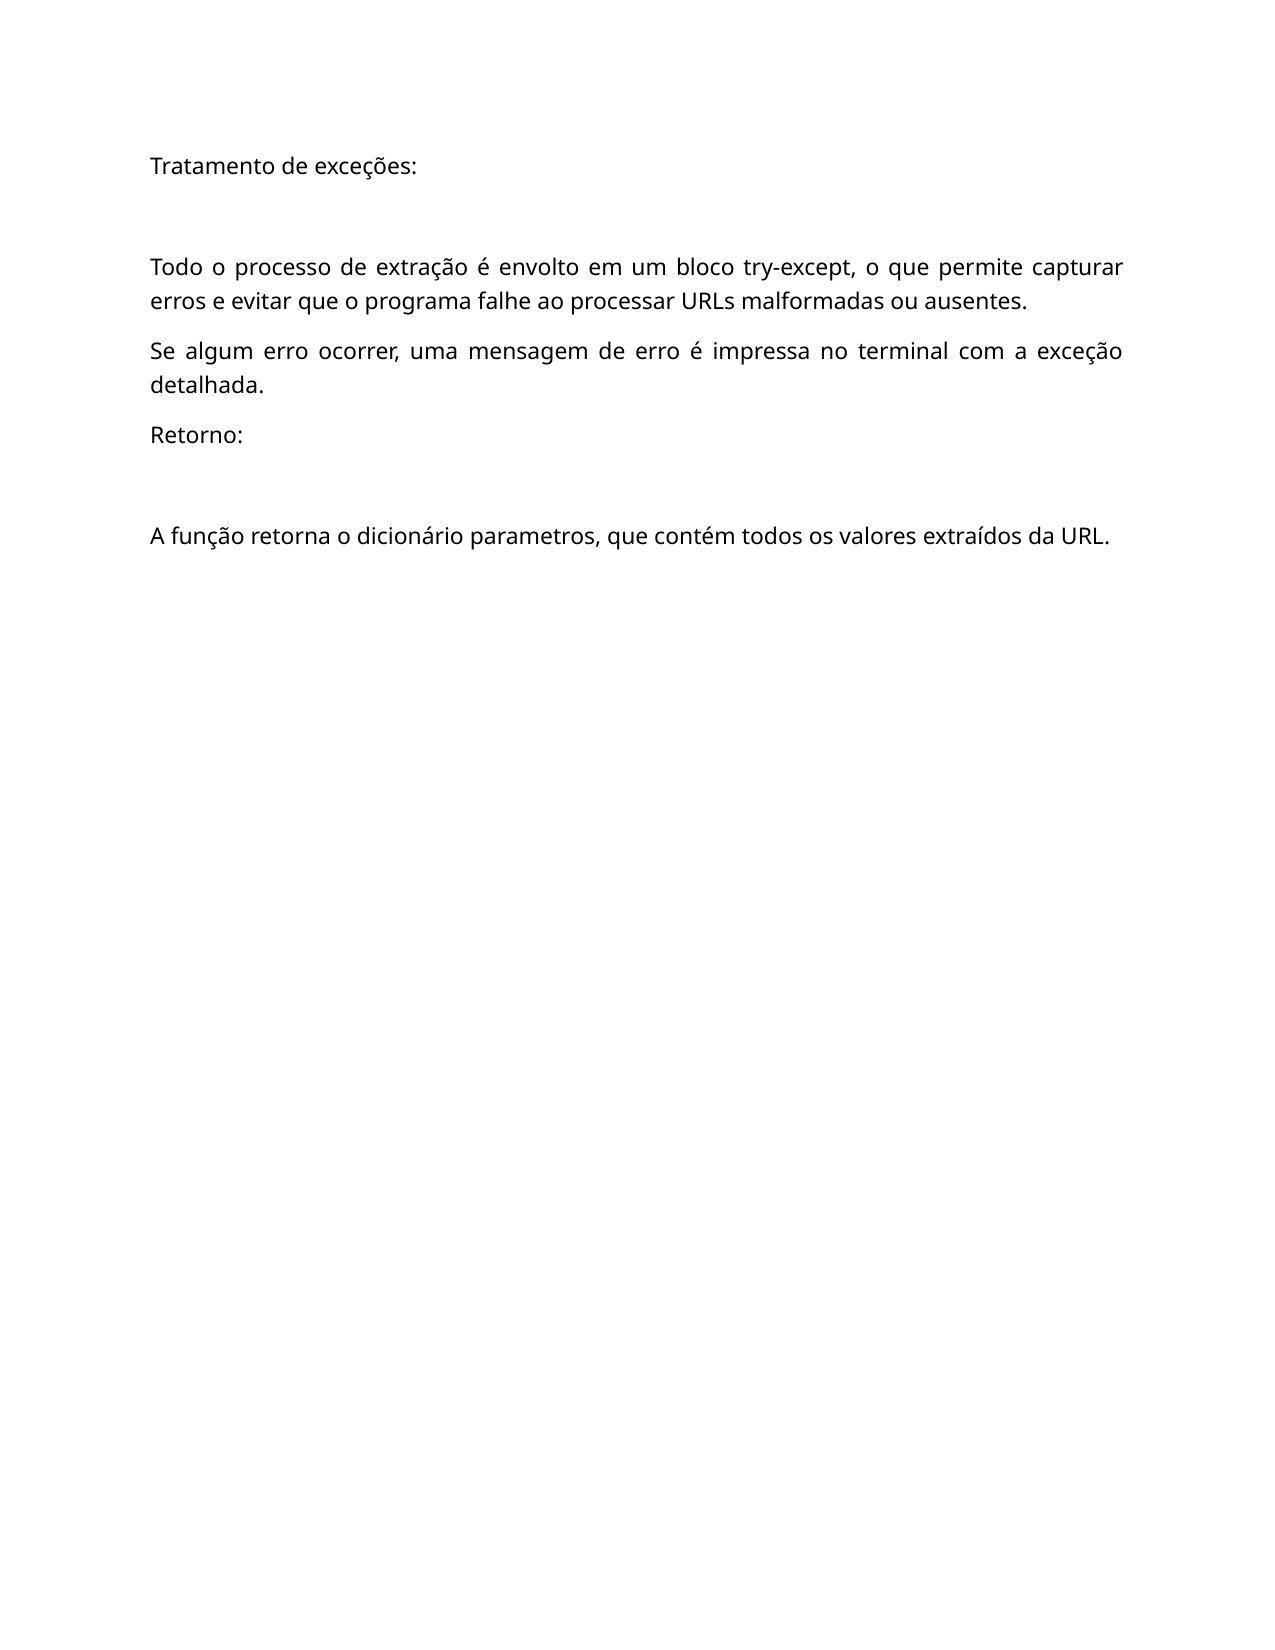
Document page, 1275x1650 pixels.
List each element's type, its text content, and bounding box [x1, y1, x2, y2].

text A função retorna o dicionário parametros, que contém todos os valores extraídos da URL. [150, 520, 1125, 551]
text Se algum erro ocorrer, uma mensagem de erro é impressa no terminal com a exceção detalhada. [150, 335, 1125, 400]
text Tratamento de exceções: [150, 150, 1125, 181]
text Retorno: [150, 419, 1125, 450]
text Todo o processo de extração é envolto em um bloco try-except, o que permite capturar erros e evitar que o programa falhe ao processar URLs malformadas ou ausentes. [150, 251, 1125, 316]
